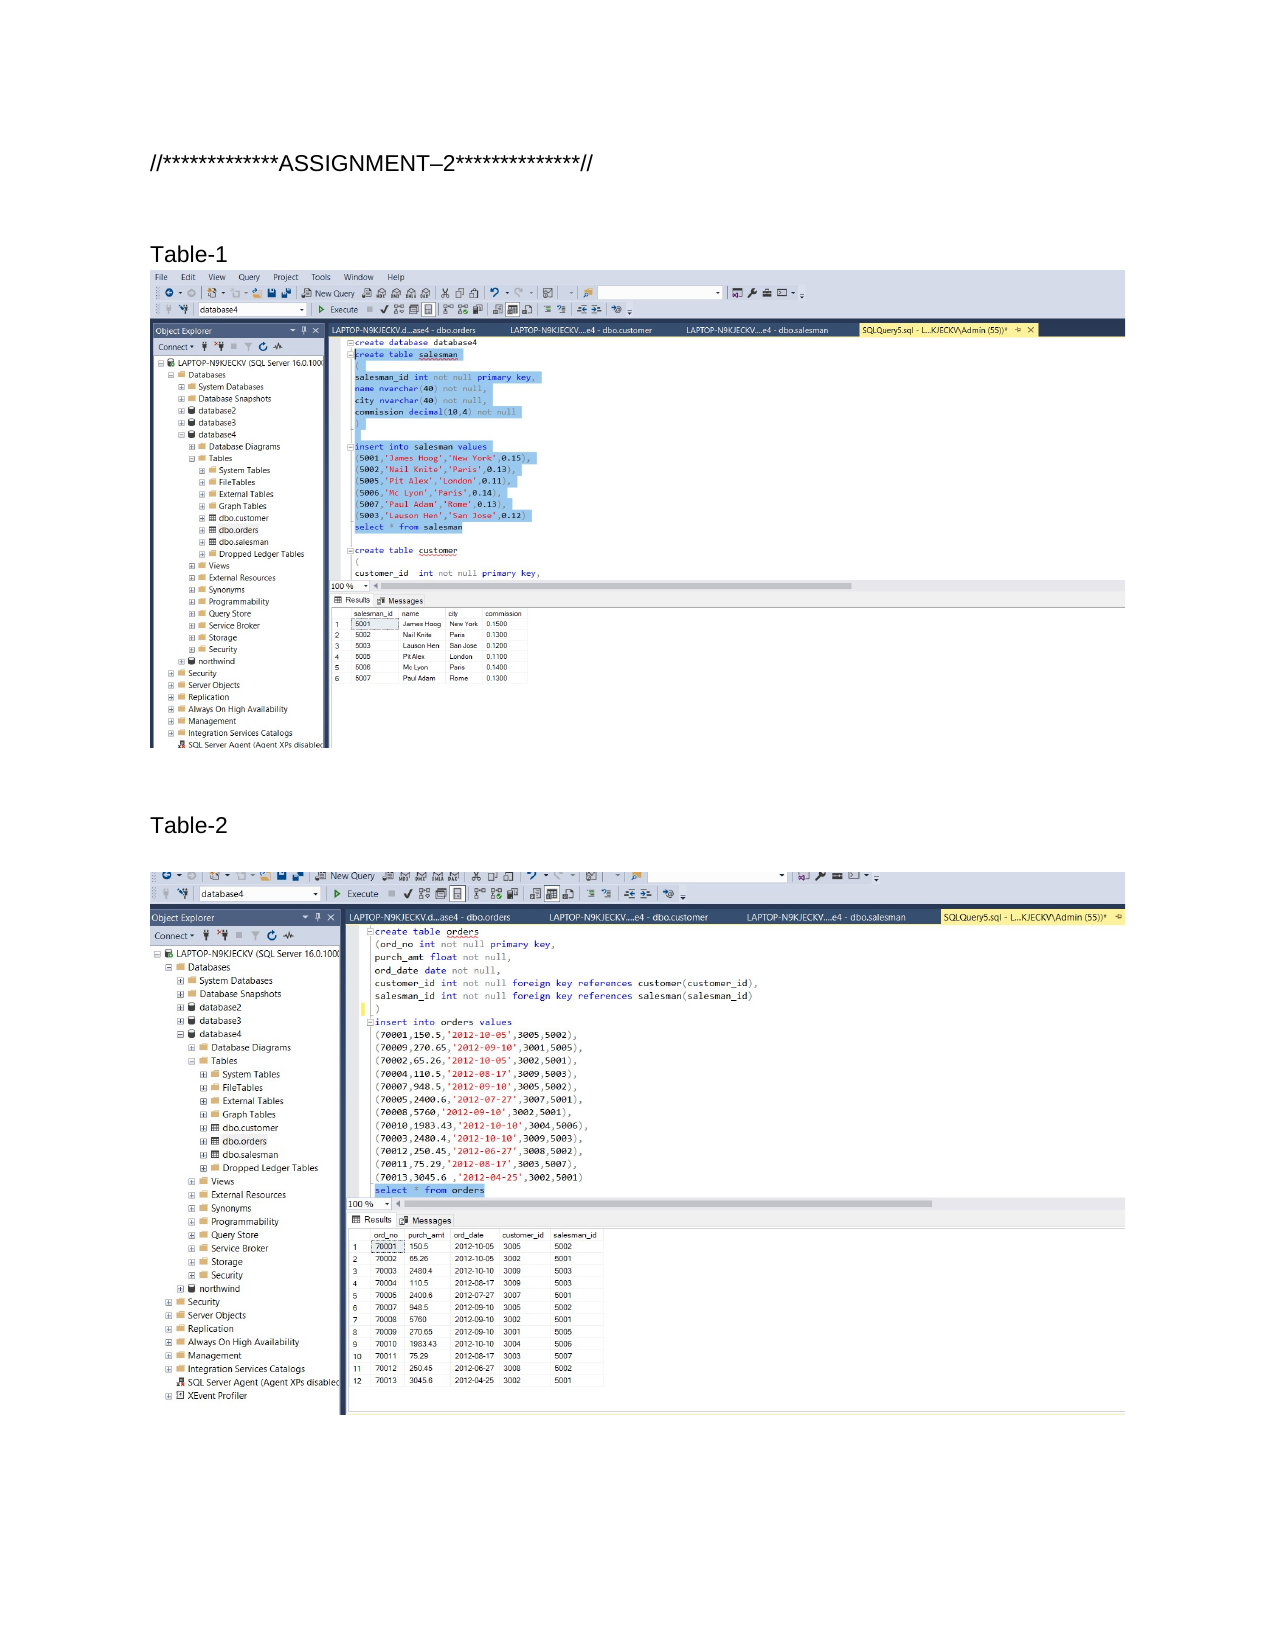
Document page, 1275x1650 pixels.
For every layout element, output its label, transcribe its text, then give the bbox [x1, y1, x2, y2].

text Table-1 [150, 241, 1125, 267]
text Table-2 [150, 812, 1125, 838]
picture [150, 872, 1125, 1415]
picture [150, 270, 1125, 748]
text //*************ASSIGNMENT–2**************// [150, 150, 1125, 176]
